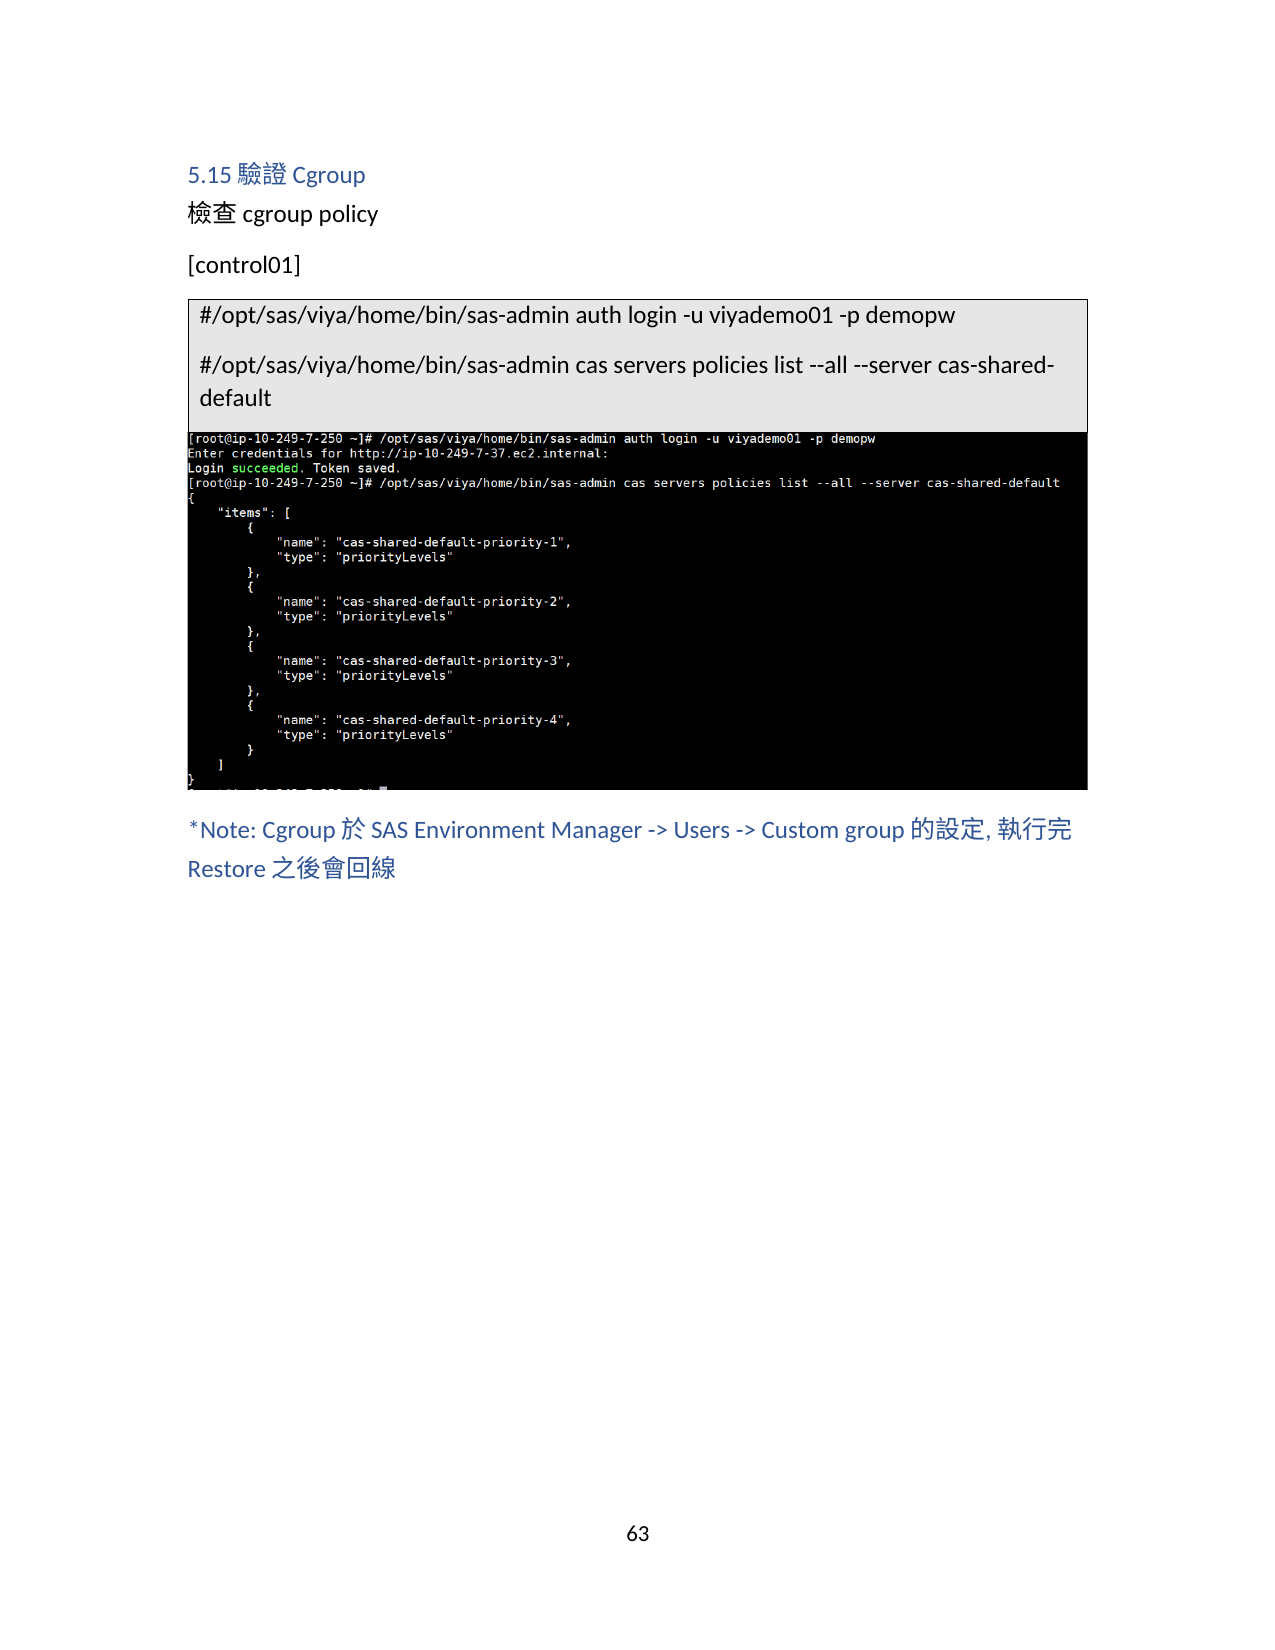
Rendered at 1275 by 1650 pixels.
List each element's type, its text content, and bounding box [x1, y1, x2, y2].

text [control01] [187, 249, 1087, 279]
picture [187, 432, 1088, 790]
text *Note: Cgroup於SAS Environment Manager -> Users -> Custom group的設定, 執行完Restore之後會回線 [187, 809, 1087, 884]
text 檢查cgroup policy [187, 193, 1087, 229]
table_header #/opt/sas/viya/home/bin/sas-admin auth login -u viyademo01 -p demopw #/opt/sas/viya/home/bin/sas-admin cas servers policies list --all --server cas-shared-default [189, 300, 1087, 432]
subtitle 5.15 驗證Cgroup [187, 154, 1087, 190]
